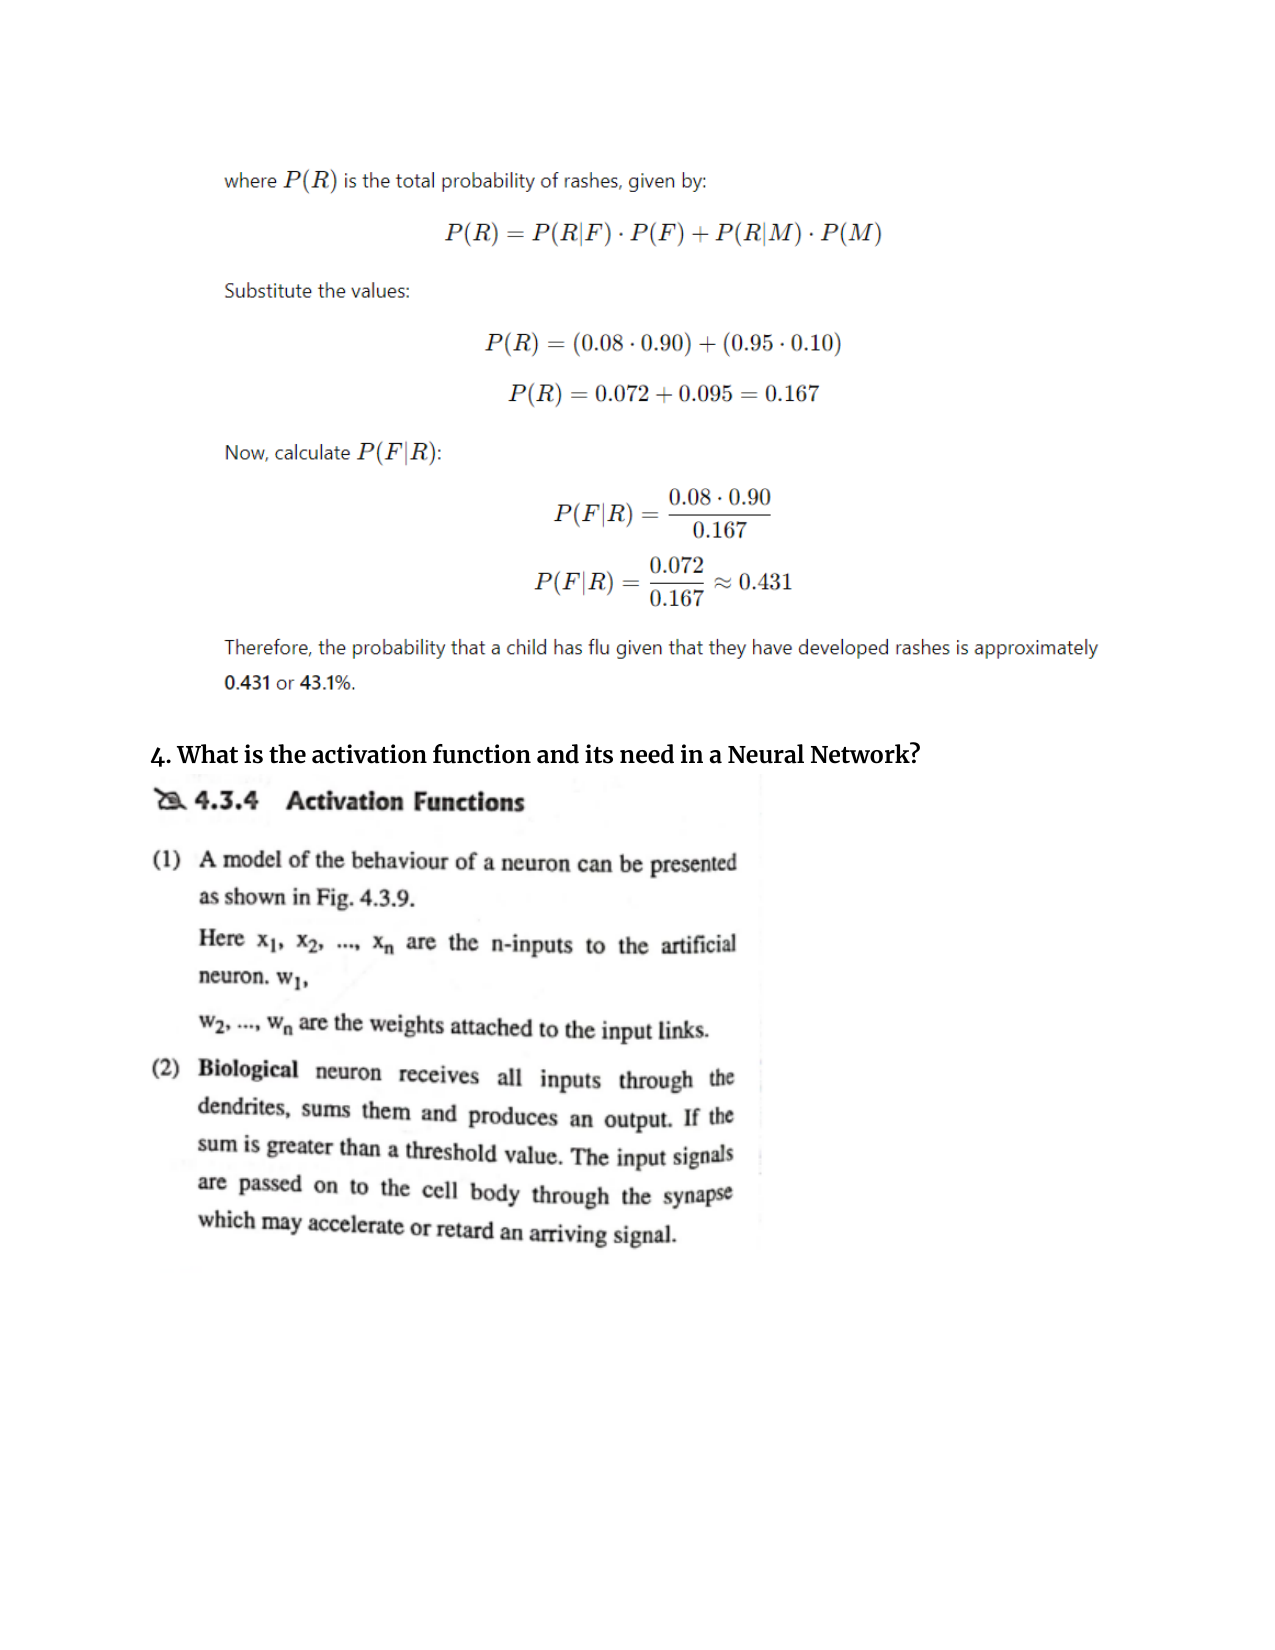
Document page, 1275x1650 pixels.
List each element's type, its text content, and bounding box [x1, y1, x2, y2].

text 4. What is the activation function and its need in a Neural Network? [150, 741, 1125, 770]
picture [150, 774, 768, 1273]
picture [150, 150, 1125, 705]
